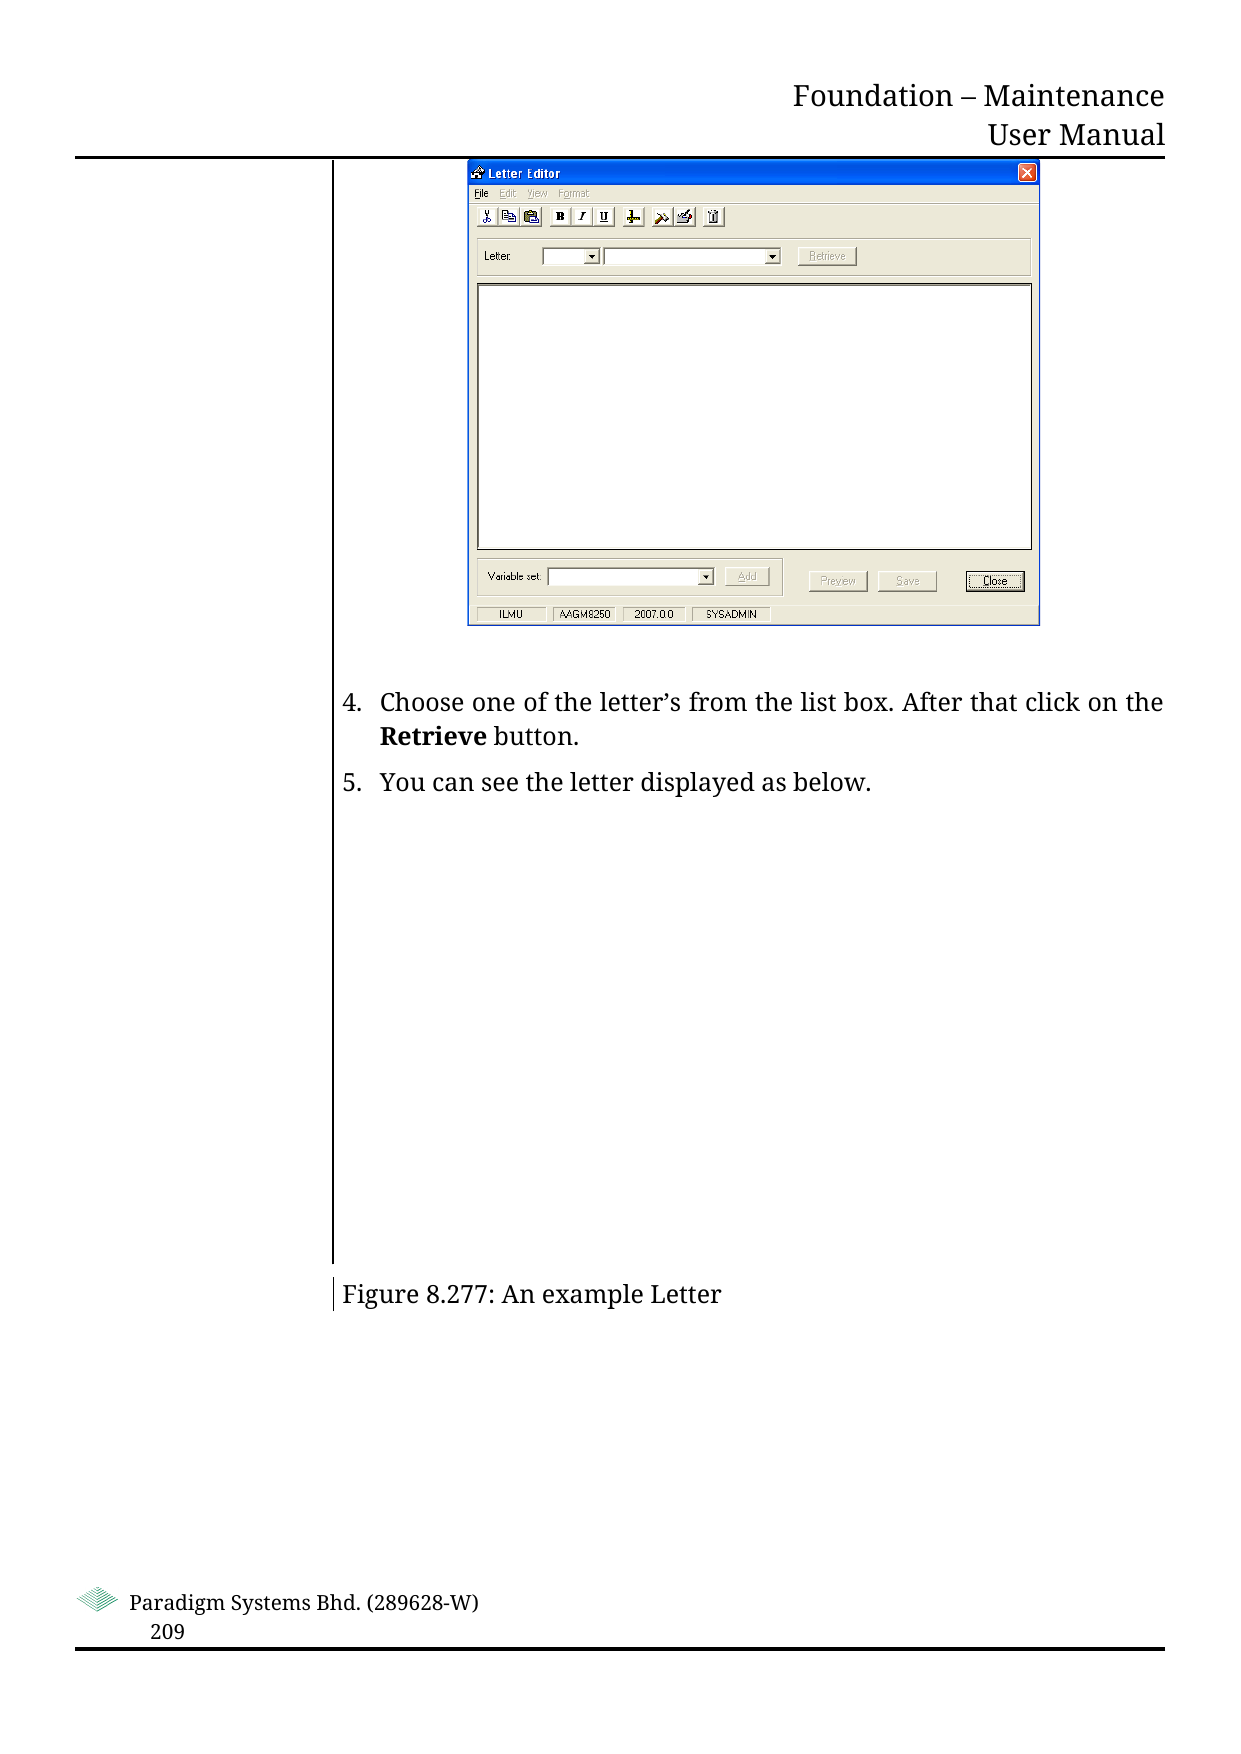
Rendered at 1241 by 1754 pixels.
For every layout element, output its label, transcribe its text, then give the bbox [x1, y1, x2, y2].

picture [467, 159, 1040, 626]
list Figure 8.277: An example Letter [334, 1277, 1165, 1311]
list Choose one of the letter’s from the list box. After that click on the Retrieve button. [334, 684, 1165, 752]
list You can see the letter displayed as below. [334, 765, 1165, 799]
picture [75, 1587, 119, 1612]
